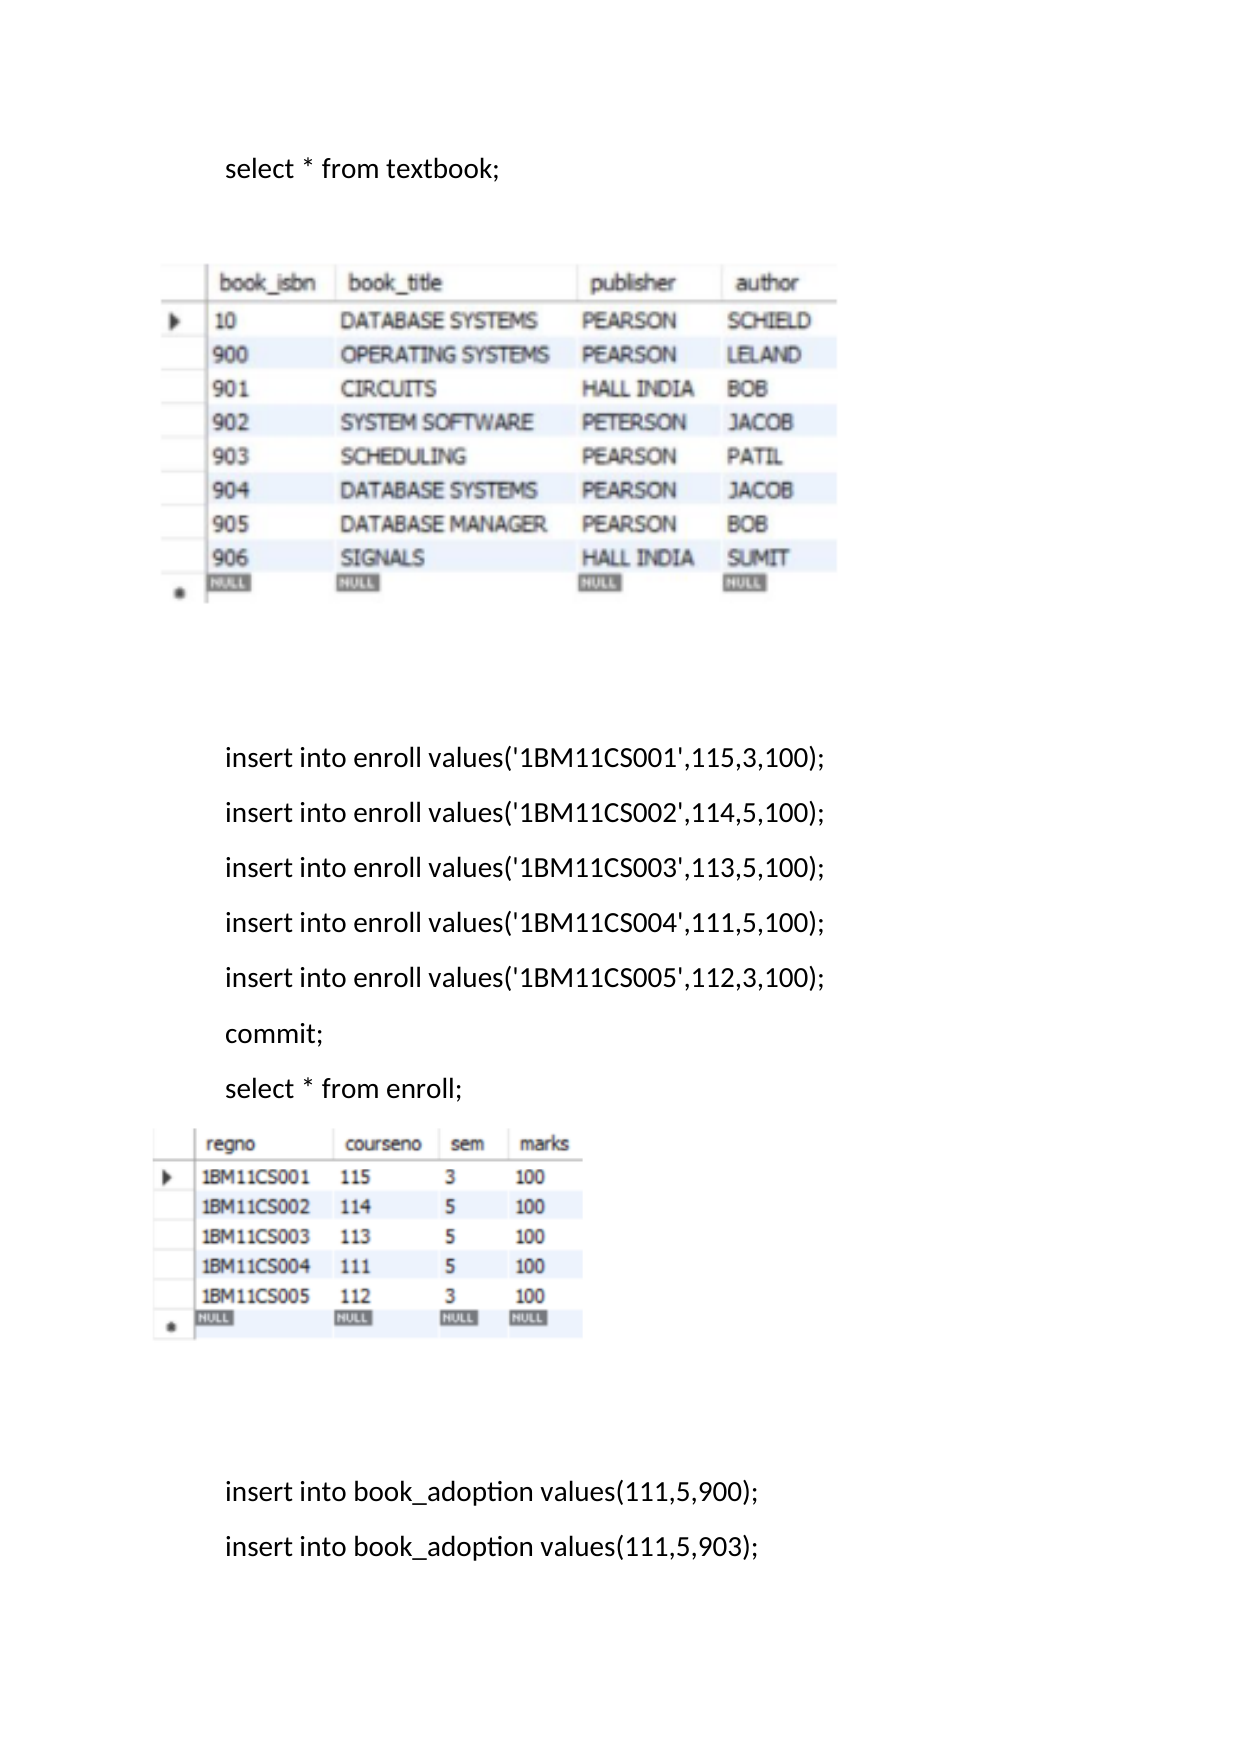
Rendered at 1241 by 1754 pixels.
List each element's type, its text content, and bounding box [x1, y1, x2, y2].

text insert into enroll values('1BM11CS004',111,5,100); [150, 904, 1090, 940]
picture [150, 1125, 597, 1344]
text insert into enroll values('1BM11CS001',115,3,100); [150, 739, 1090, 775]
text insert into book_adoption values(111,5,900); [150, 1473, 1090, 1508]
text insert into book_adoption values(111,5,903); [150, 1528, 1090, 1563]
text commit; [150, 1015, 1090, 1050]
text insert into enroll values('1BM11CS005',112,3,100); [150, 959, 1090, 995]
text select * from enroll; [150, 1070, 1090, 1105]
text insert into enroll values('1BM11CS002',114,5,100); [150, 794, 1090, 830]
picture [150, 260, 854, 618]
text insert into enroll values('1BM11CS003',113,5,100); [150, 849, 1090, 885]
text select * from textbook; [150, 150, 1090, 186]
